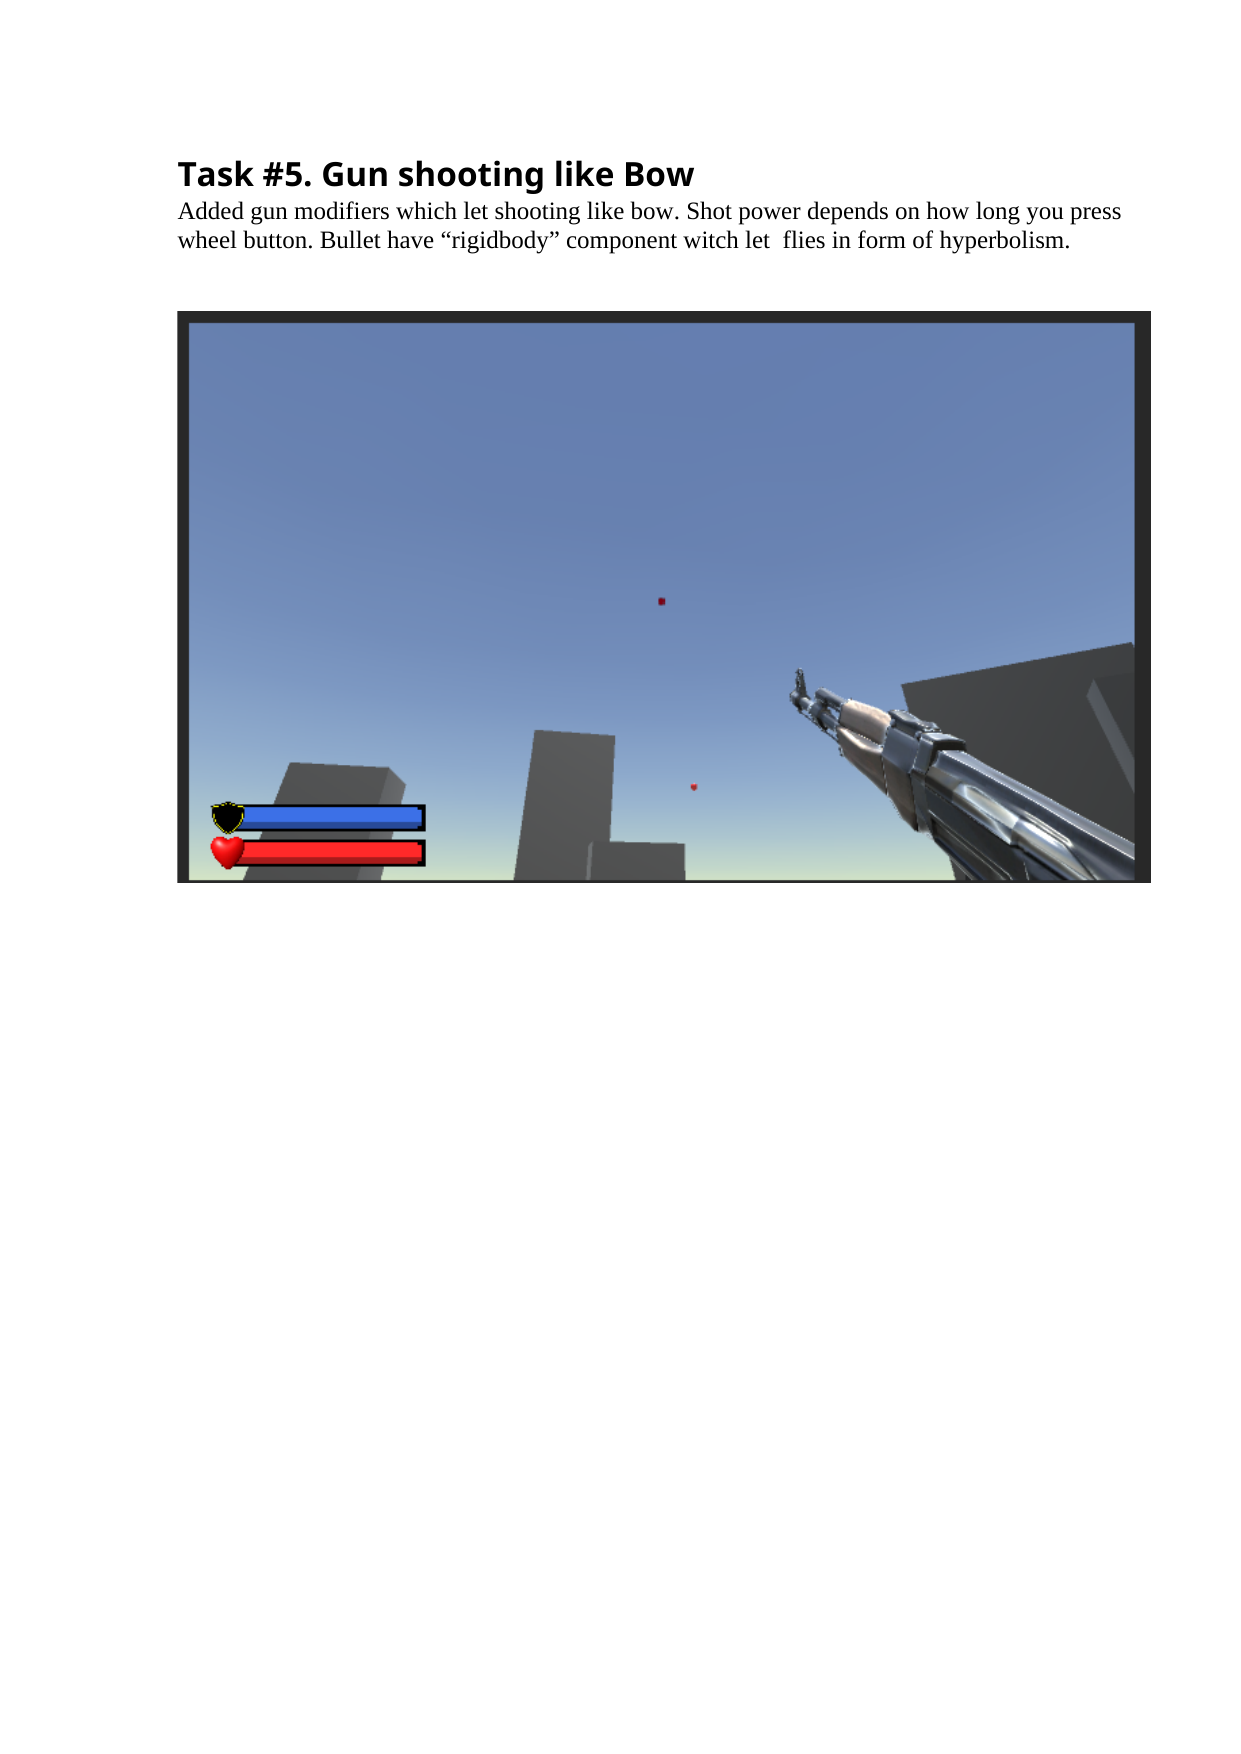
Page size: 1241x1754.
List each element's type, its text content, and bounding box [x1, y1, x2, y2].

subtitle Task #5. Gun shooting like Bow [177, 151, 1152, 196]
text Added gun modifiers which let shooting like bow. Shot power depends on how long you press wheel button. Bullet have “rigidbody” component witch let flies in form of hyperbolism. [177, 196, 1152, 254]
picture [177, 311, 1151, 883]
